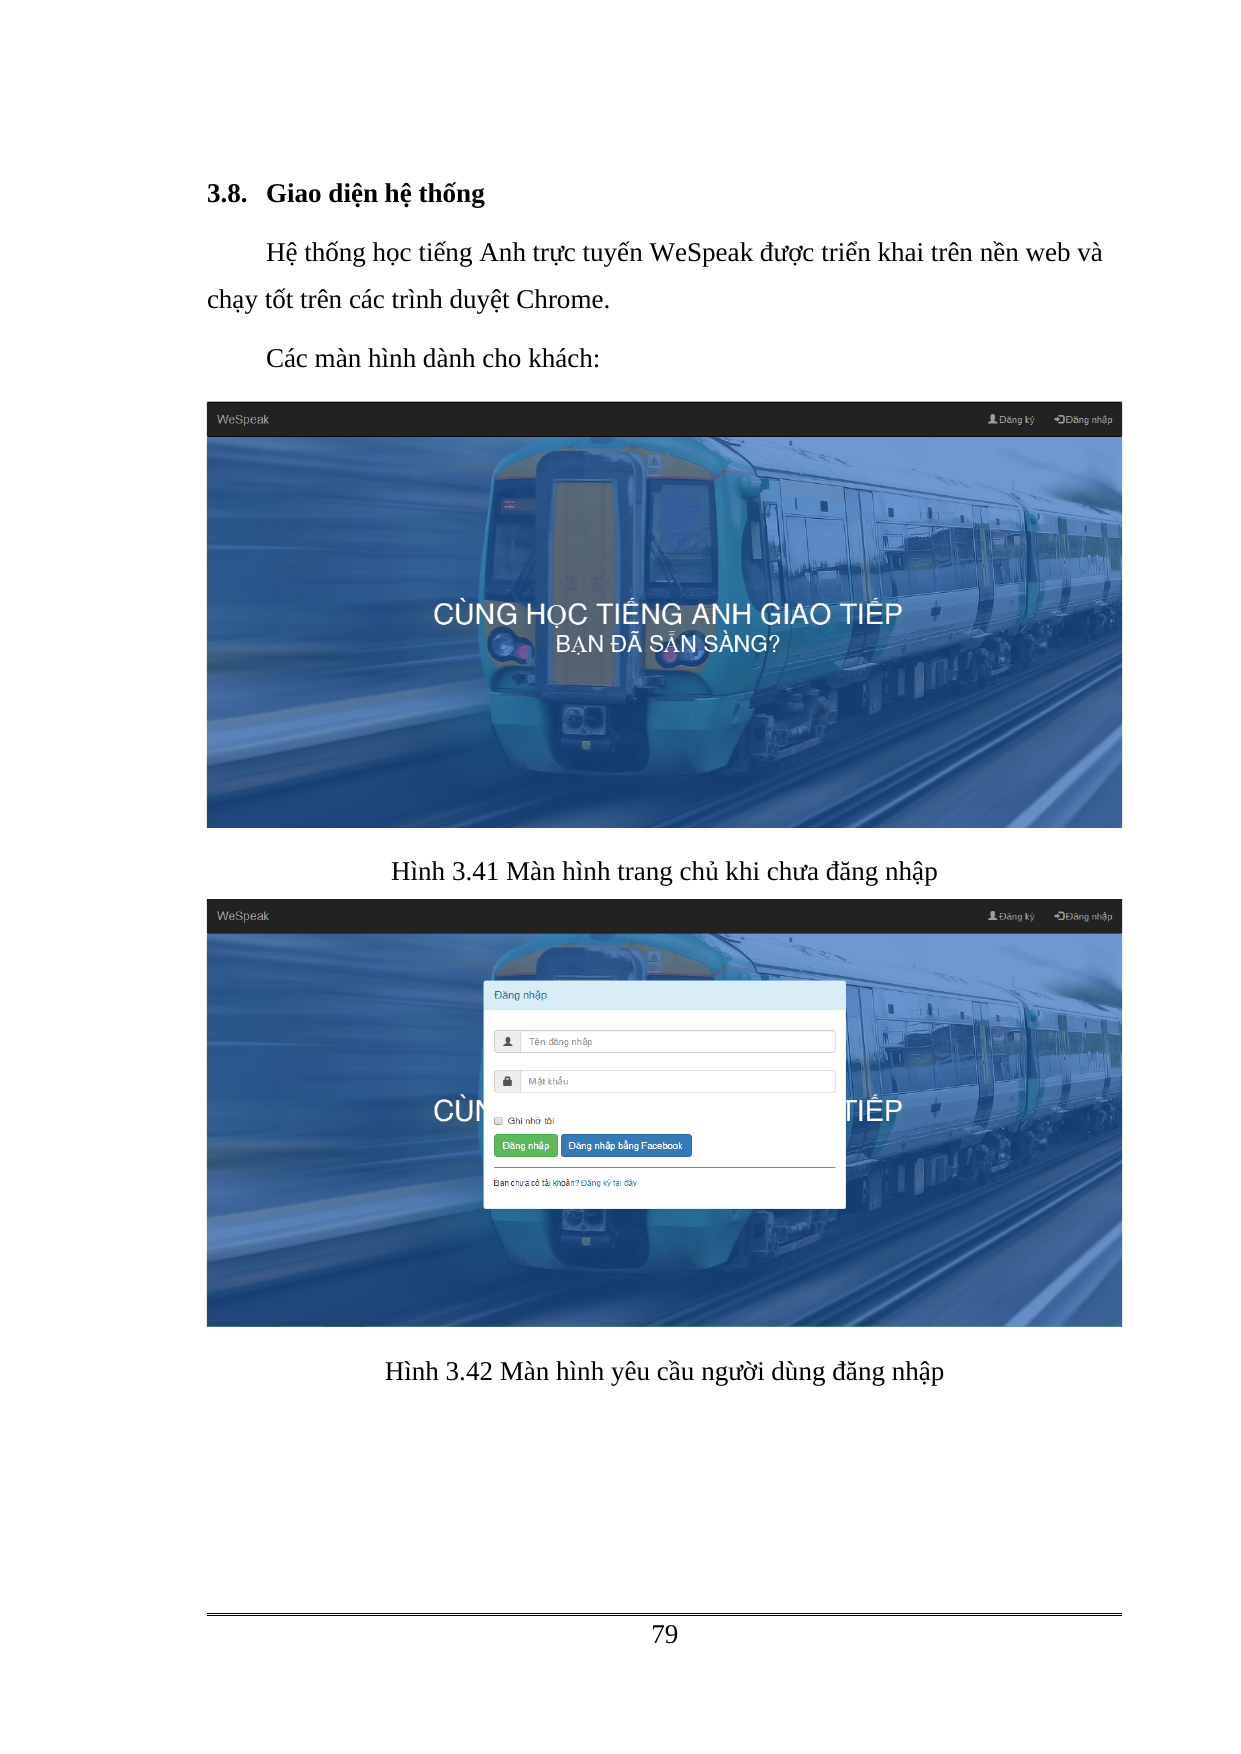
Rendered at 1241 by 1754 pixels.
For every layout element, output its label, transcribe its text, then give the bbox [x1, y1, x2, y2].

subtitle Giao diện hệ thống [207, 177, 1122, 208]
picture [206, 899, 1123, 1327]
picture [206, 401, 1123, 828]
text Các màn hình dành cho khách: [207, 342, 1122, 373]
text Hệ thống học tiếng Anh trực tuyến WeSpeak được triển khai trên nền web và chạy tốt trên các trình duyệt Chrome. [207, 236, 1122, 314]
